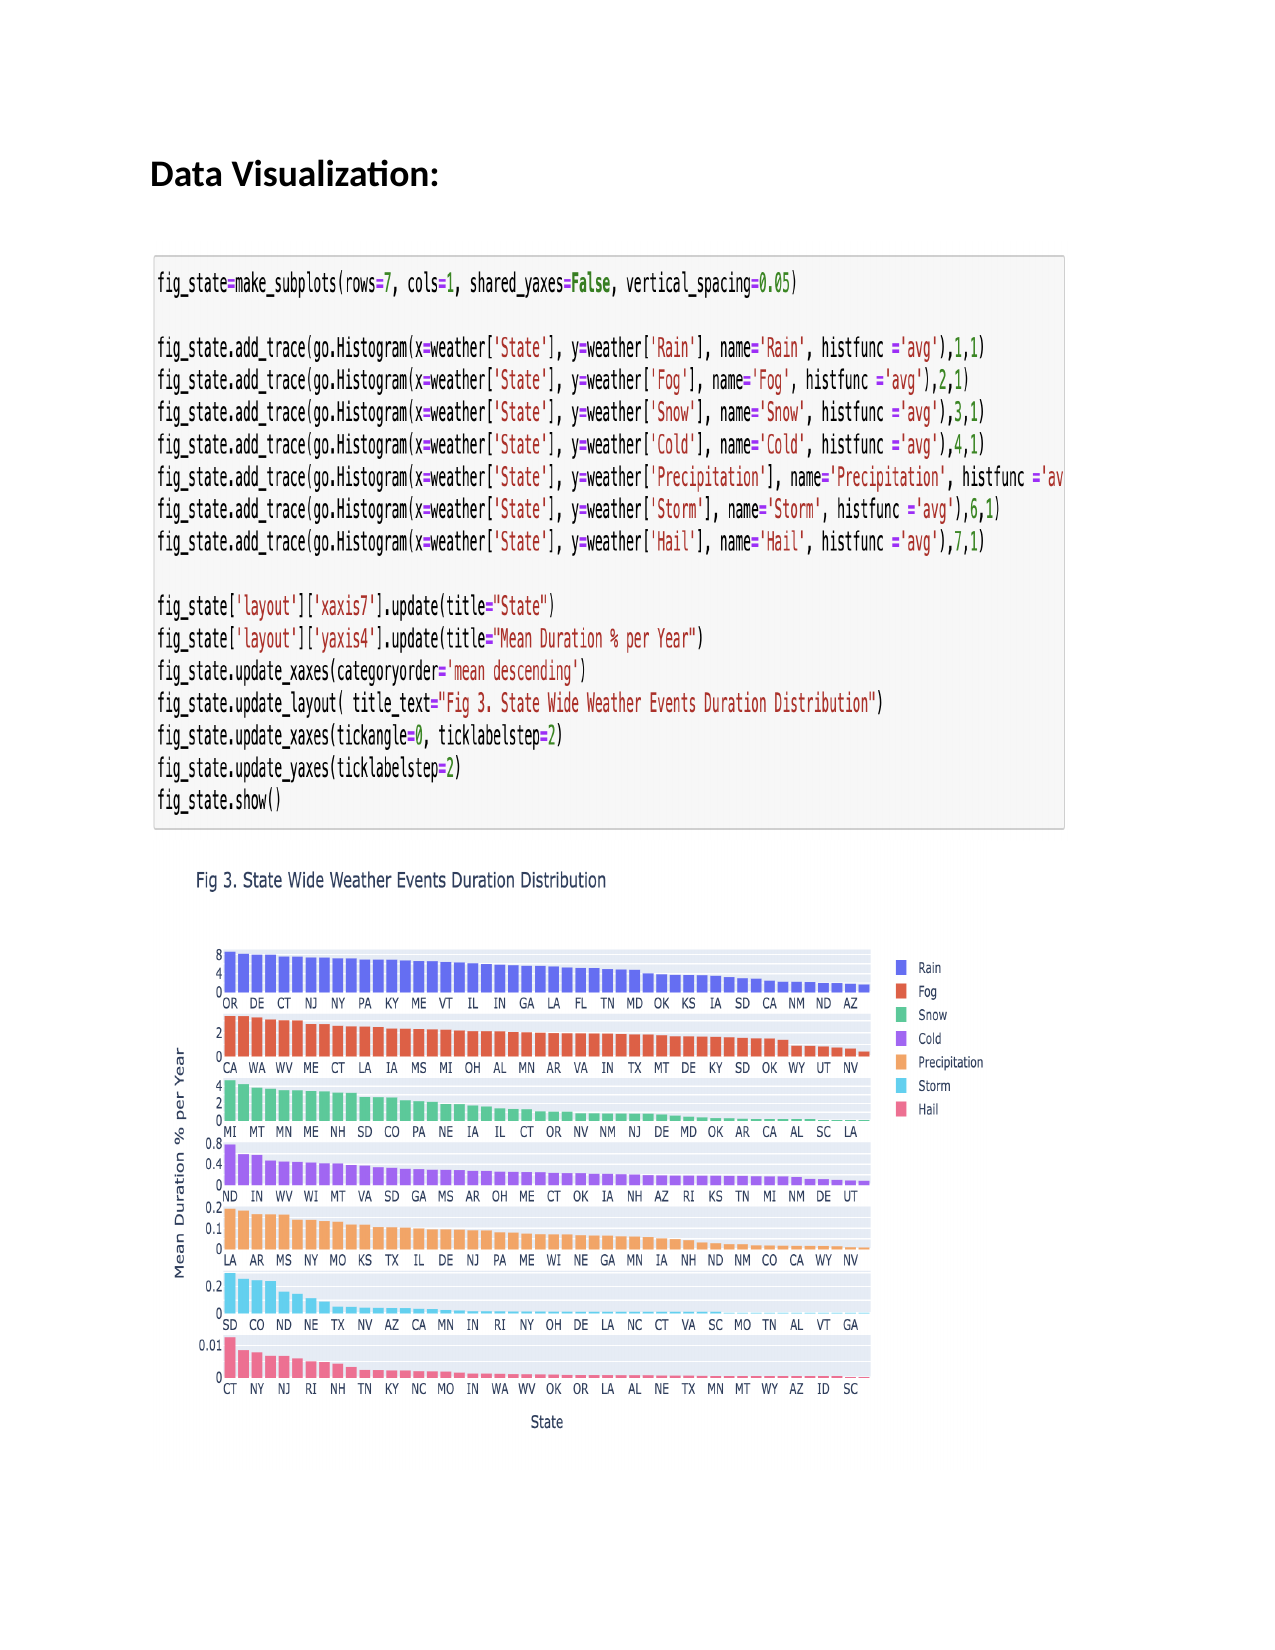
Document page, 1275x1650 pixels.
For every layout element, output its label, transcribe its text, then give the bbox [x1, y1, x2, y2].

text Data Visualization: [150, 150, 1125, 196]
picture [150, 241, 1074, 1470]
